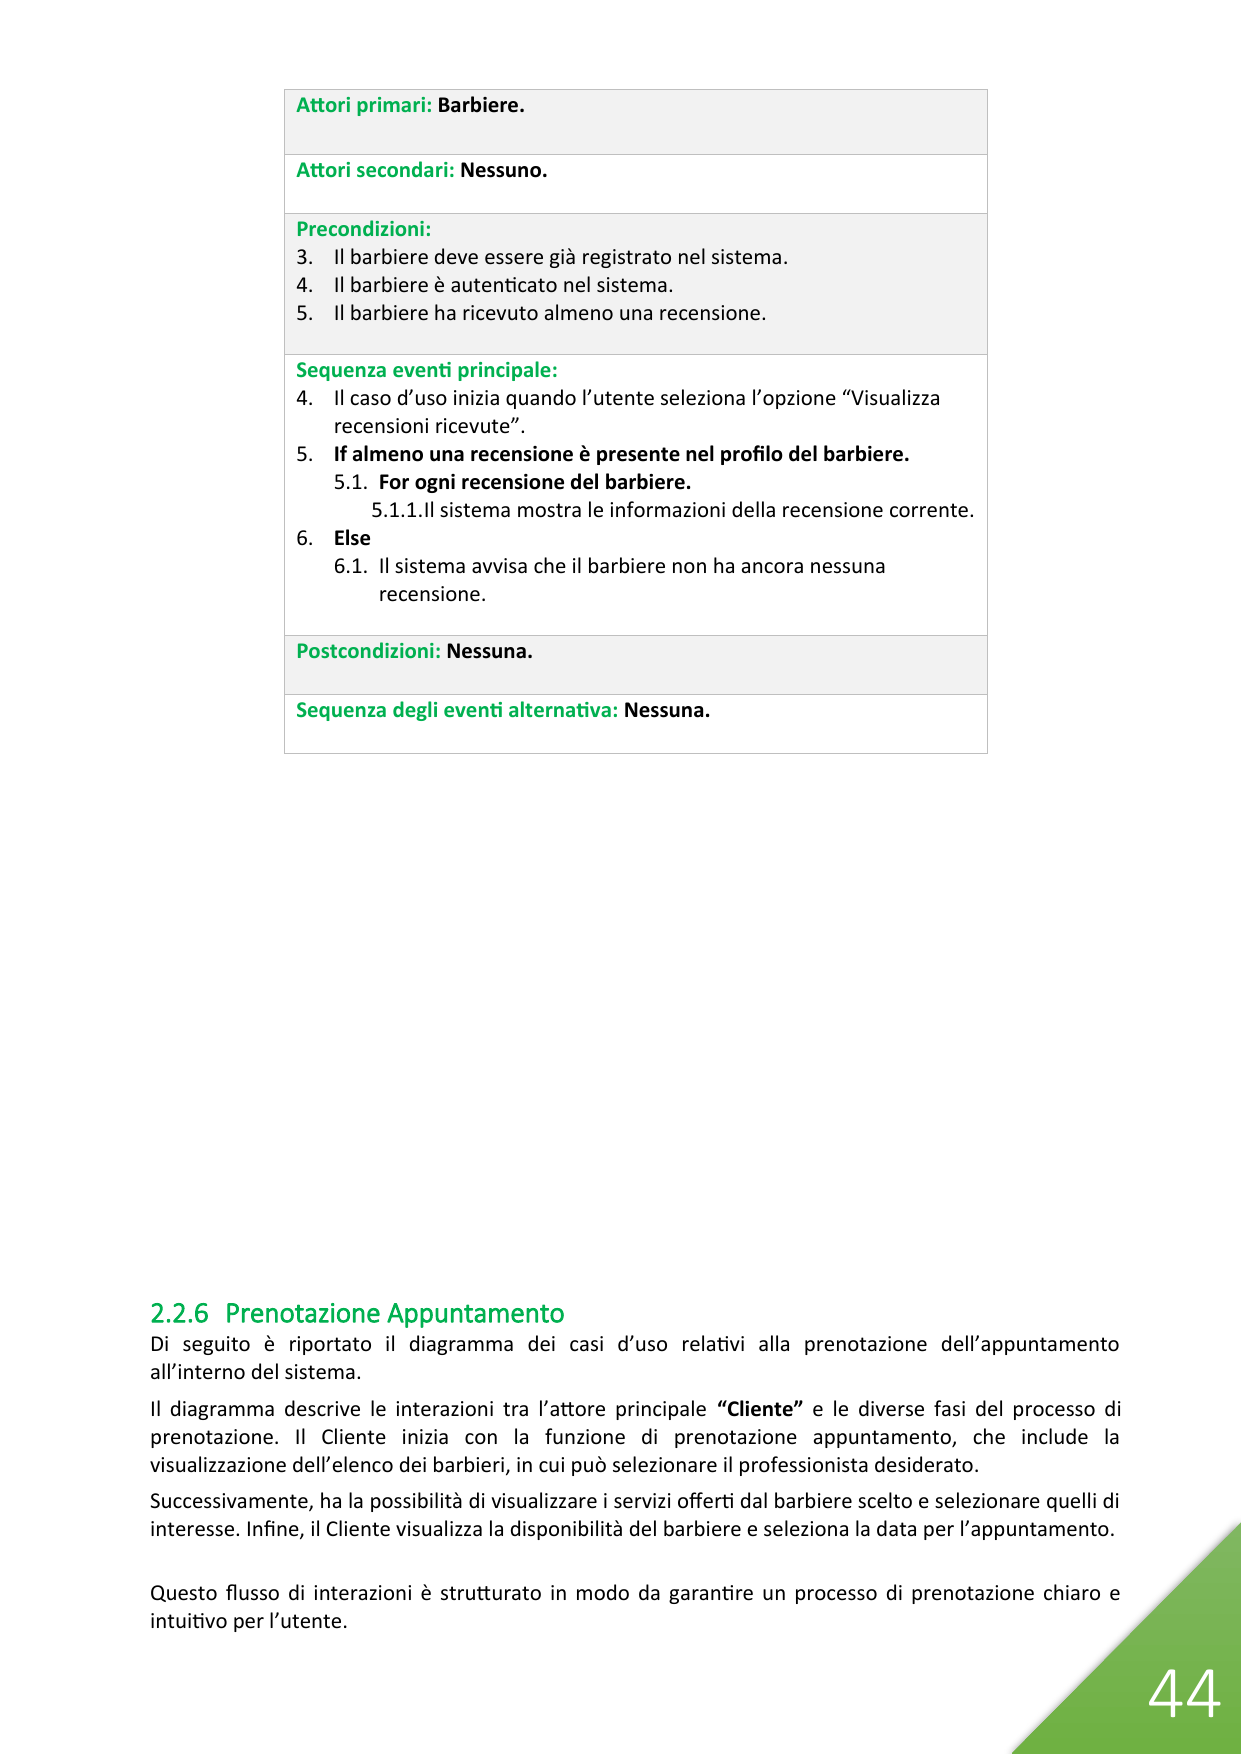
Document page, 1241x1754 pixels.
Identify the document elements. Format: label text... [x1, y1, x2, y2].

text Di seguito è riportato il diagramma dei casi d’uso relativi alla prenotazione dell’appuntamento all’interno del sistema. [150, 1329, 1122, 1385]
table_cell Attori secondari: Nessuno. [285, 155, 987, 213]
table_cell Postcondizioni: Nessuna. [285, 636, 987, 694]
subtitle Prenotazione Appuntamento [150, 1294, 1122, 1329]
table_cell Sequenza degli eventi alternativa: Nessuna. [285, 695, 987, 753]
table_cell Precondizioni: Il barbiere deve essere già registrato nel sistema. Il barbiere è autenticato nel sistema. Il barbiere ha ricevuto almeno una recensione. [285, 214, 987, 354]
text Successivamente, ha la possibilità di visualizzare i servizi offerti dal barbiere scelto e selezionare quelli di interesse. Infine, il Cliente visualizza la disponibilità del barbiere e seleziona la data per l’appuntamento. [150, 1486, 1122, 1542]
table_cell Sequenza eventi principale: Il caso d’uso inizia quando l’utente seleziona l’opzione “Visualizza recensioni ricevute”. If almeno una recensione è presente nel profilo del barbiere. For ogni recensione del barbiere. Il sistema mostra le informazioni della recensione corrente. Else Il sistema avvisa che il barbiere non ha ancora nessuna recensione. [285, 355, 987, 635]
text Questo flusso di interazioni è strutturato in modo da garantire un processo di prenotazione chiaro e intuitivo per l’utente. [150, 1551, 1122, 1634]
table_cell Attori primari: Barbiere. [285, 90, 987, 154]
text Il diagramma descrive le interazioni tra l’attore principale “Cliente” e le diverse fasi del processo di prenotazione. Il Cliente inizia con la funzione di prenotazione appuntamento, che include la visualizzazione dell’elenco dei barbieri, in cui può selezionare il professionista desiderato. [150, 1394, 1122, 1478]
